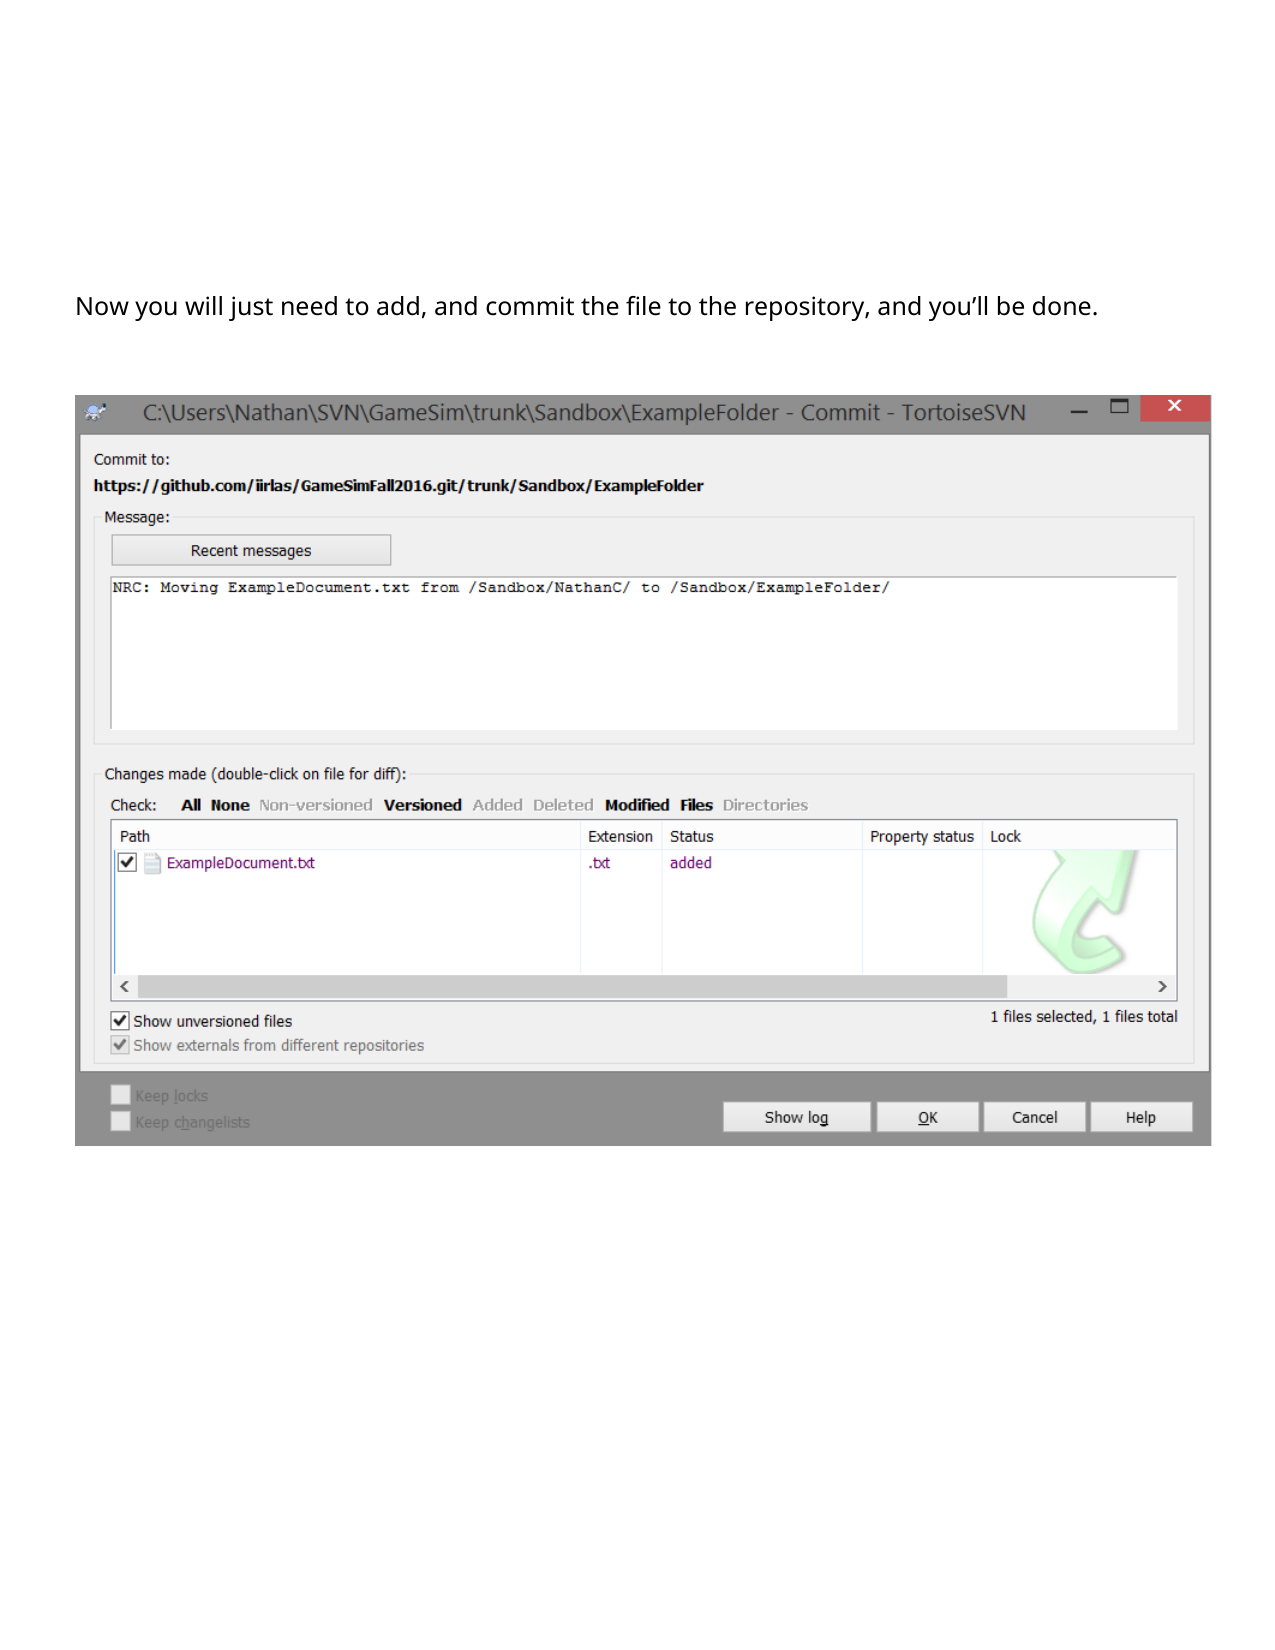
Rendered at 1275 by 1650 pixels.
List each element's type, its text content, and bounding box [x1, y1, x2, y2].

text Now you will just need to add, and commit the file to the repository, and you’ll be done. [75, 289, 1200, 323]
picture [75, 395, 1212, 1146]
